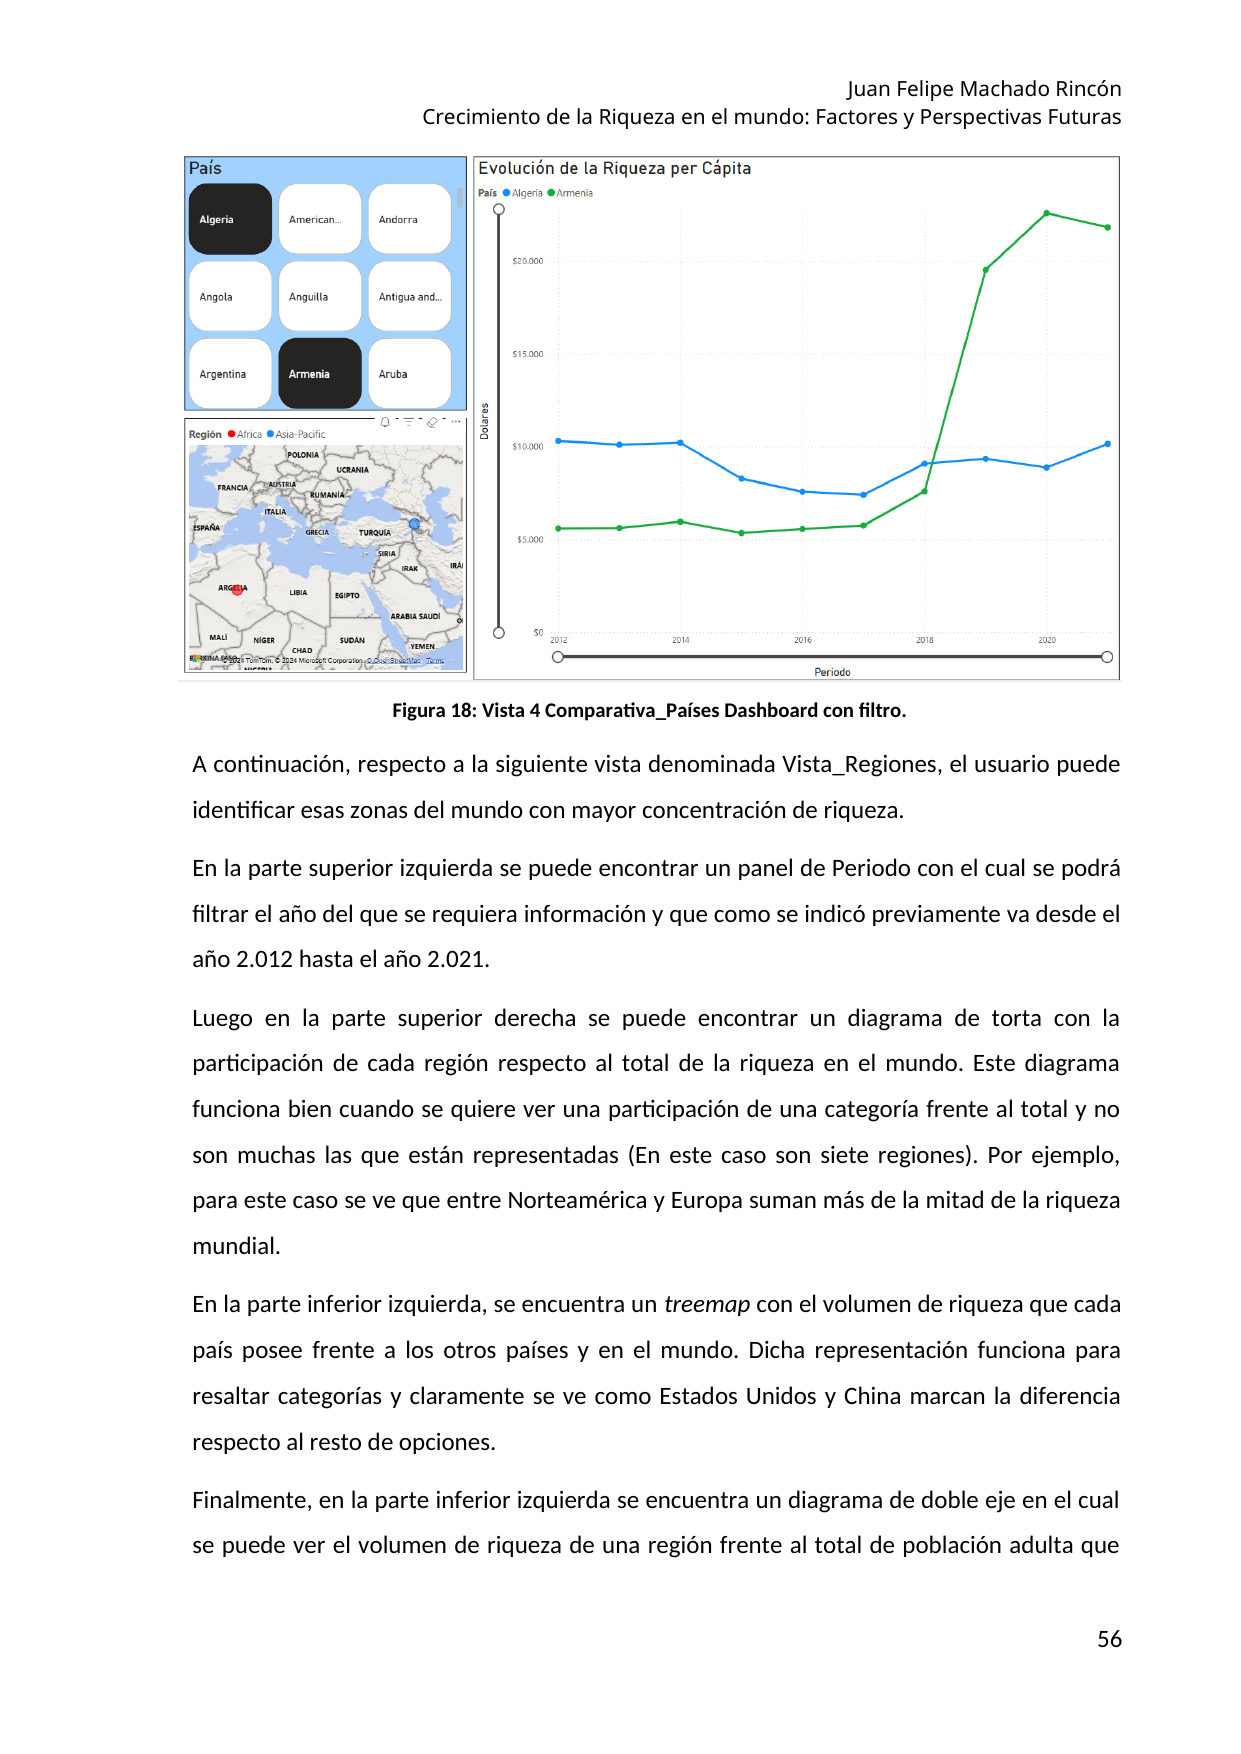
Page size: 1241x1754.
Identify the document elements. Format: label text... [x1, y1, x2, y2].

text En la parte inferior izquierda, se encuentra un treemap con el volumen de riqueza que cada país posee frente a los otros países y en el mundo. Dicha representación funciona para resaltar categorías y claramente se ve como Estados Unidos y China marcan la diferencia respecto al resto de opciones. [192, 1288, 1122, 1456]
text Figura 18: Vista 4 Comparativa_Países Dashboard con filtro. [177, 697, 1122, 723]
text A continuación, respecto a la siguiente vista denominada Vista_Regiones, el usuario puede identificar esas zonas del mundo con mayor concentración de riqueza. [192, 748, 1122, 824]
picture [177, 147, 1123, 683]
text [192, 1484, 1122, 1560]
text Luego en la parte superior derecha se puede encontrar un diagrama de torta con la participación de cada región respecto al total de la riqueza en el mundo. Este diagrama funciona bien cuando se quiere ver una participación de una categoría frente al total y no son muchas las que están representadas (En este caso son siete regiones). Por ejemplo, para este caso se ve que entre Norteamérica y Europa suman más de la mitad de la riqueza mundial. [192, 1002, 1122, 1261]
text En la parte superior izquierda se puede encontrar un panel de Periodo con el cual se podrá filtrar el año del que se requiera información y que como se indicó previamente va desde el año 2.012 hasta el año 2.021. [192, 852, 1122, 974]
